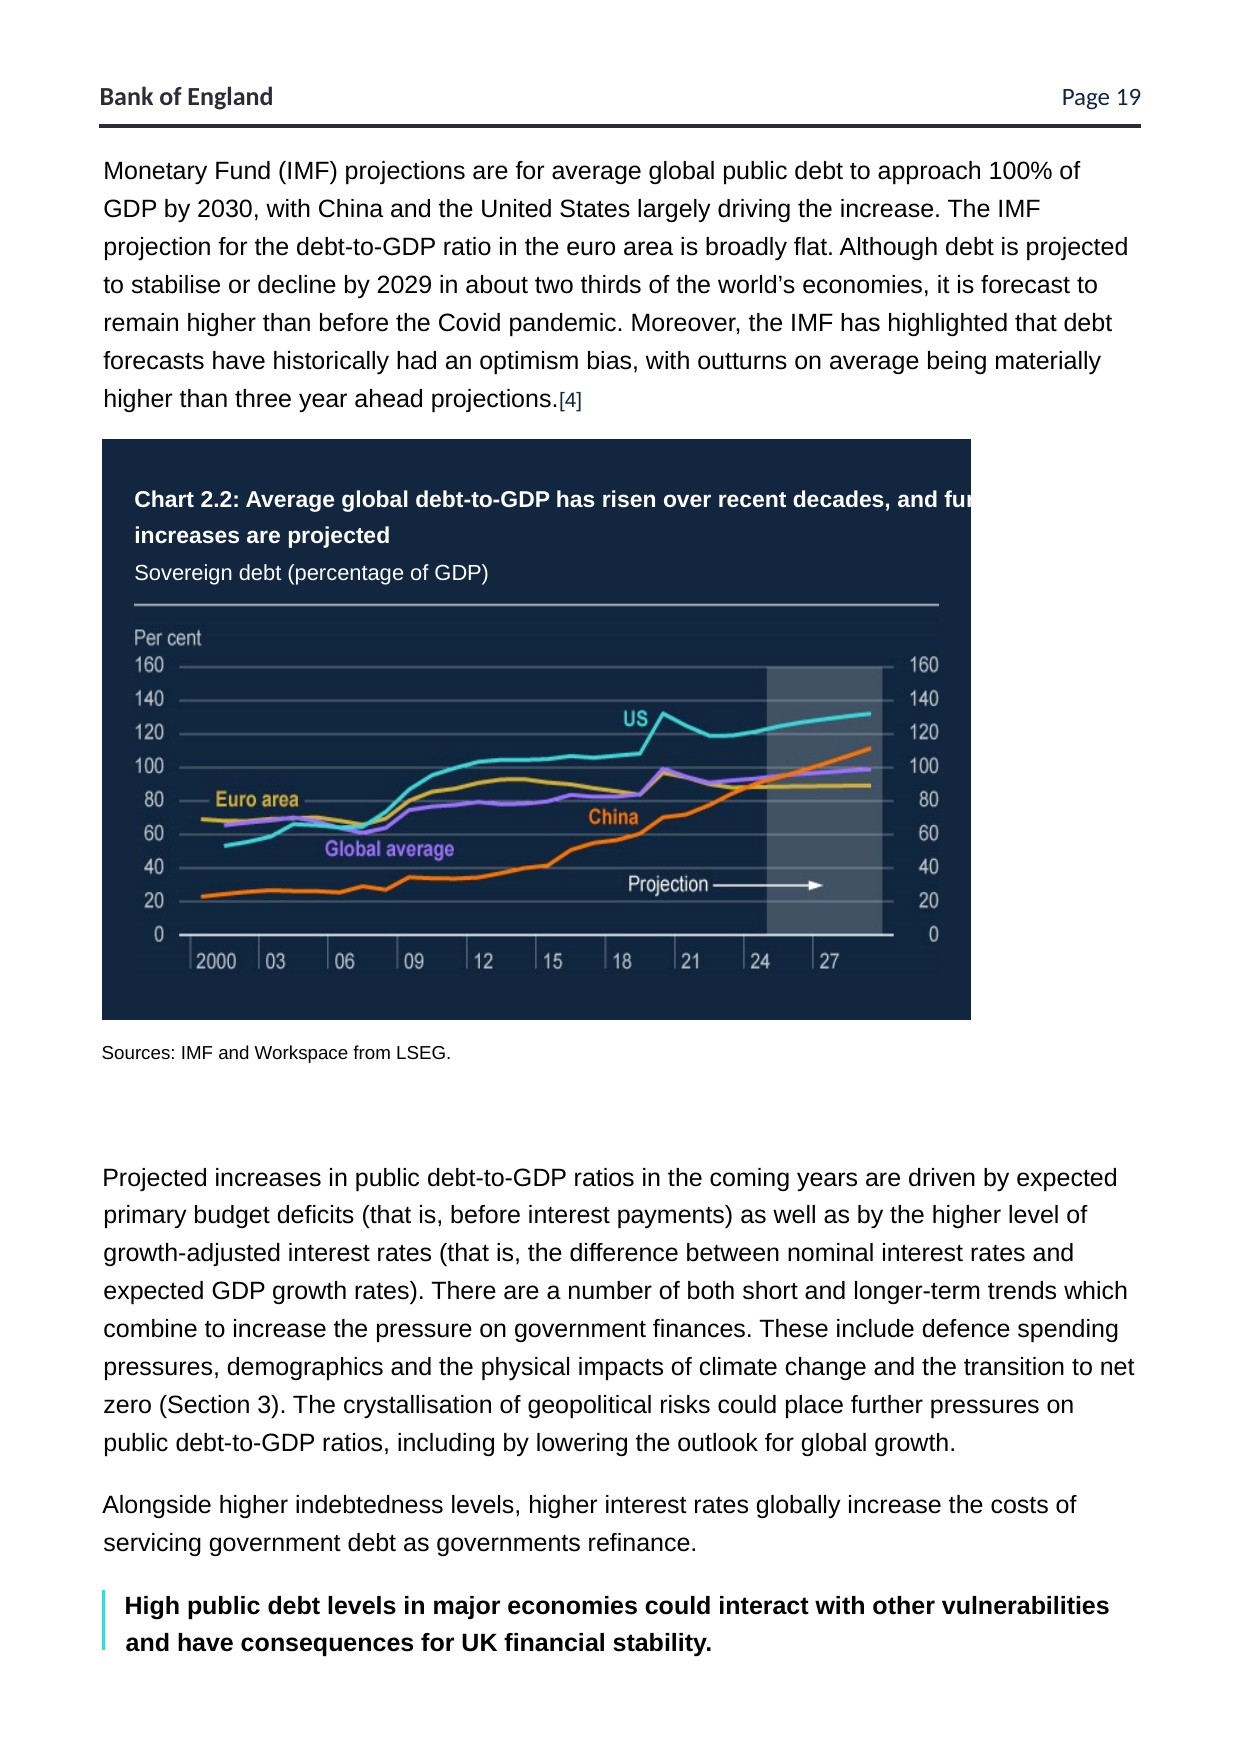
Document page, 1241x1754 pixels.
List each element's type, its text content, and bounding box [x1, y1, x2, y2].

picture [134, 603, 939, 974]
text High public debt levels in major economies could interact with other vulnerabilities and have consequences for UK financial stability. [102, 1591, 1140, 1657]
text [102, 156, 1140, 412]
text Alongside higher indebtedness levels, higher interest rates globally increase the costs of servicing government debt as governments refinance. [102, 1490, 1140, 1557]
text Projected increases in public debt-to-GDP ratios in the coming years are driven by expected primary budget deficits (that is, before interest payments) as well as by the higher level of growth-adjusted interest rates (that is, the difference between nominal interest rates and expected GDP growth rates). There are a number of both short and longer-term trends which combine to increase the pressure on government finances. These include defence spending pressures, demographics and the physical impacts of climate change and the transition to net zero (Section 3). The crystallisation of geopolitical risks could place further pressures on public debt-to-GDP ratios, including by lowering the outlook for global growth. [102, 1163, 1140, 1457]
